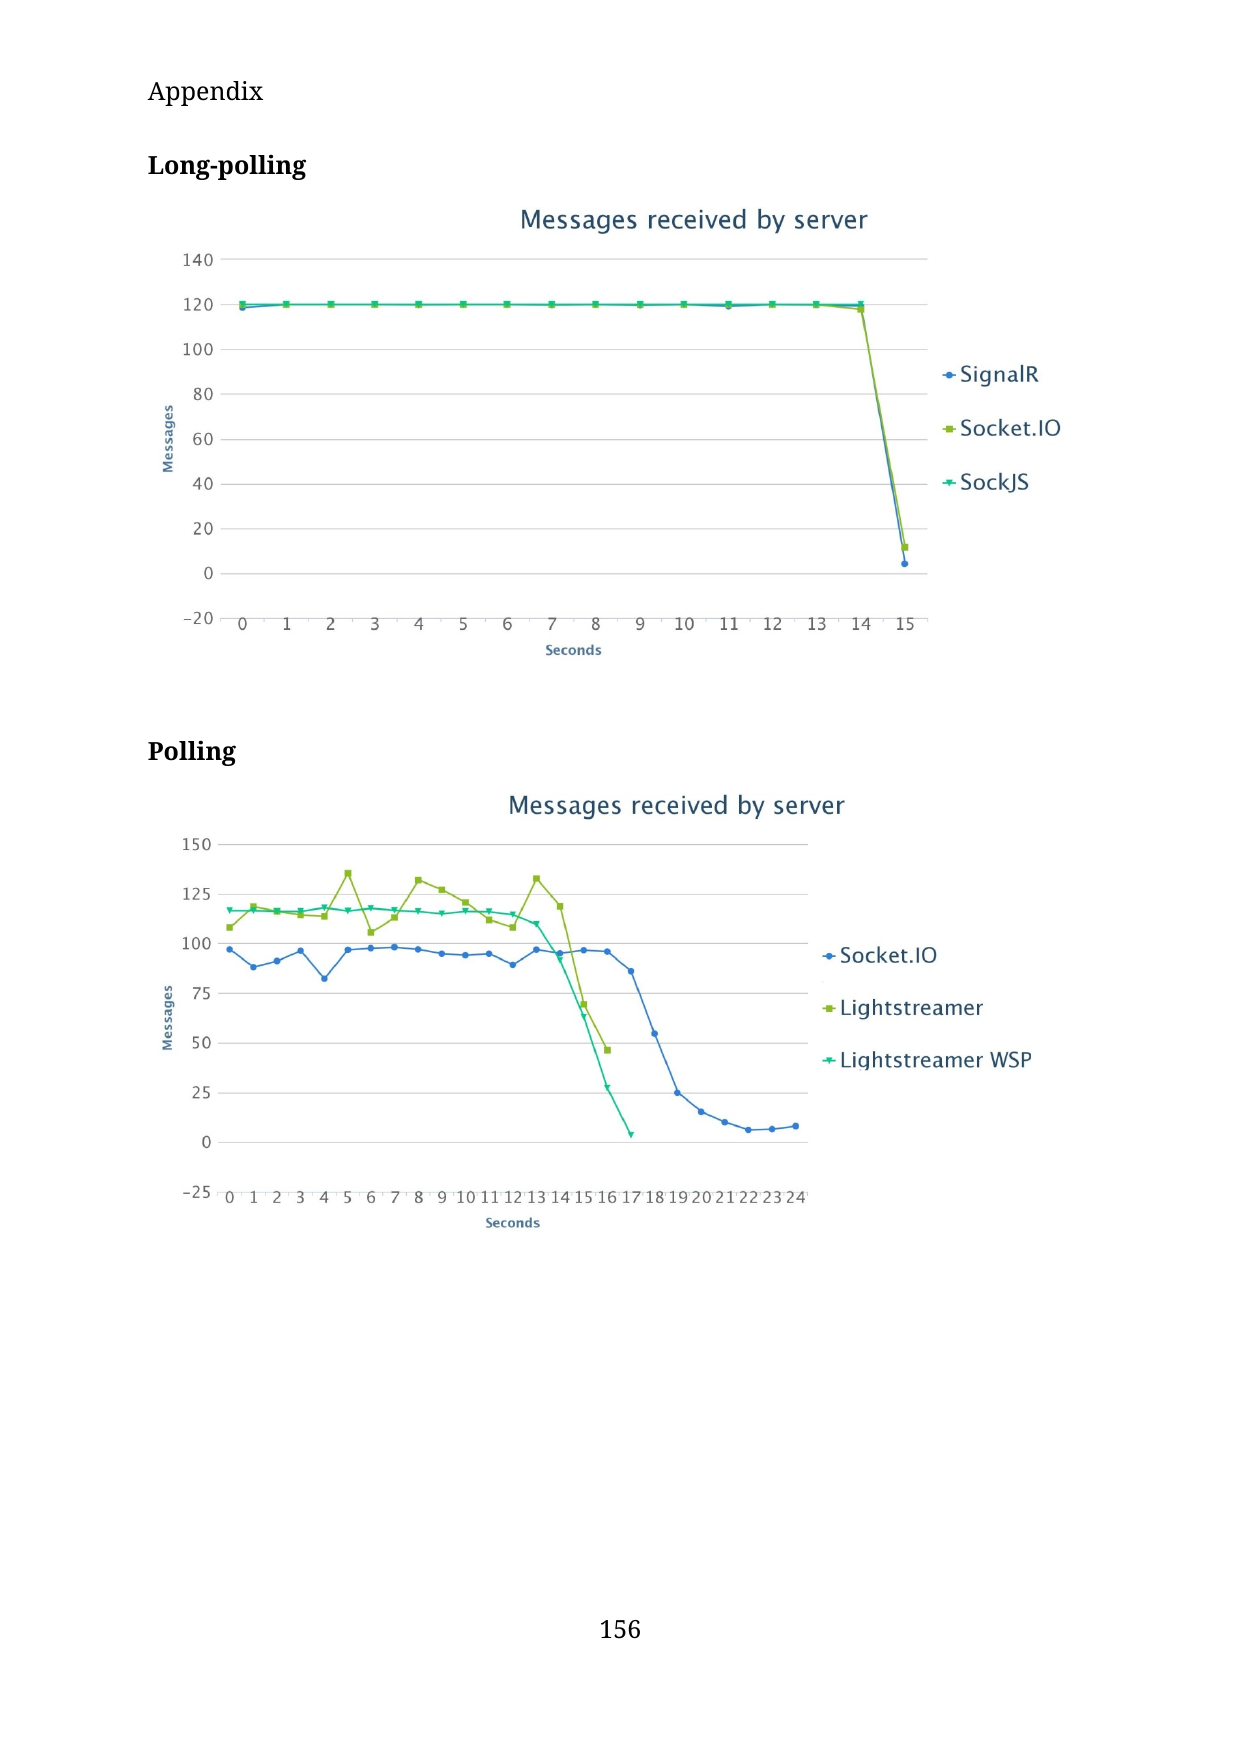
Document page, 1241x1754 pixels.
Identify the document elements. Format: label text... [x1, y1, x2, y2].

picture [147, 207, 1093, 669]
picture [147, 793, 1071, 1242]
text Long-polling [148, 148, 1092, 182]
text Polling [148, 734, 1092, 768]
